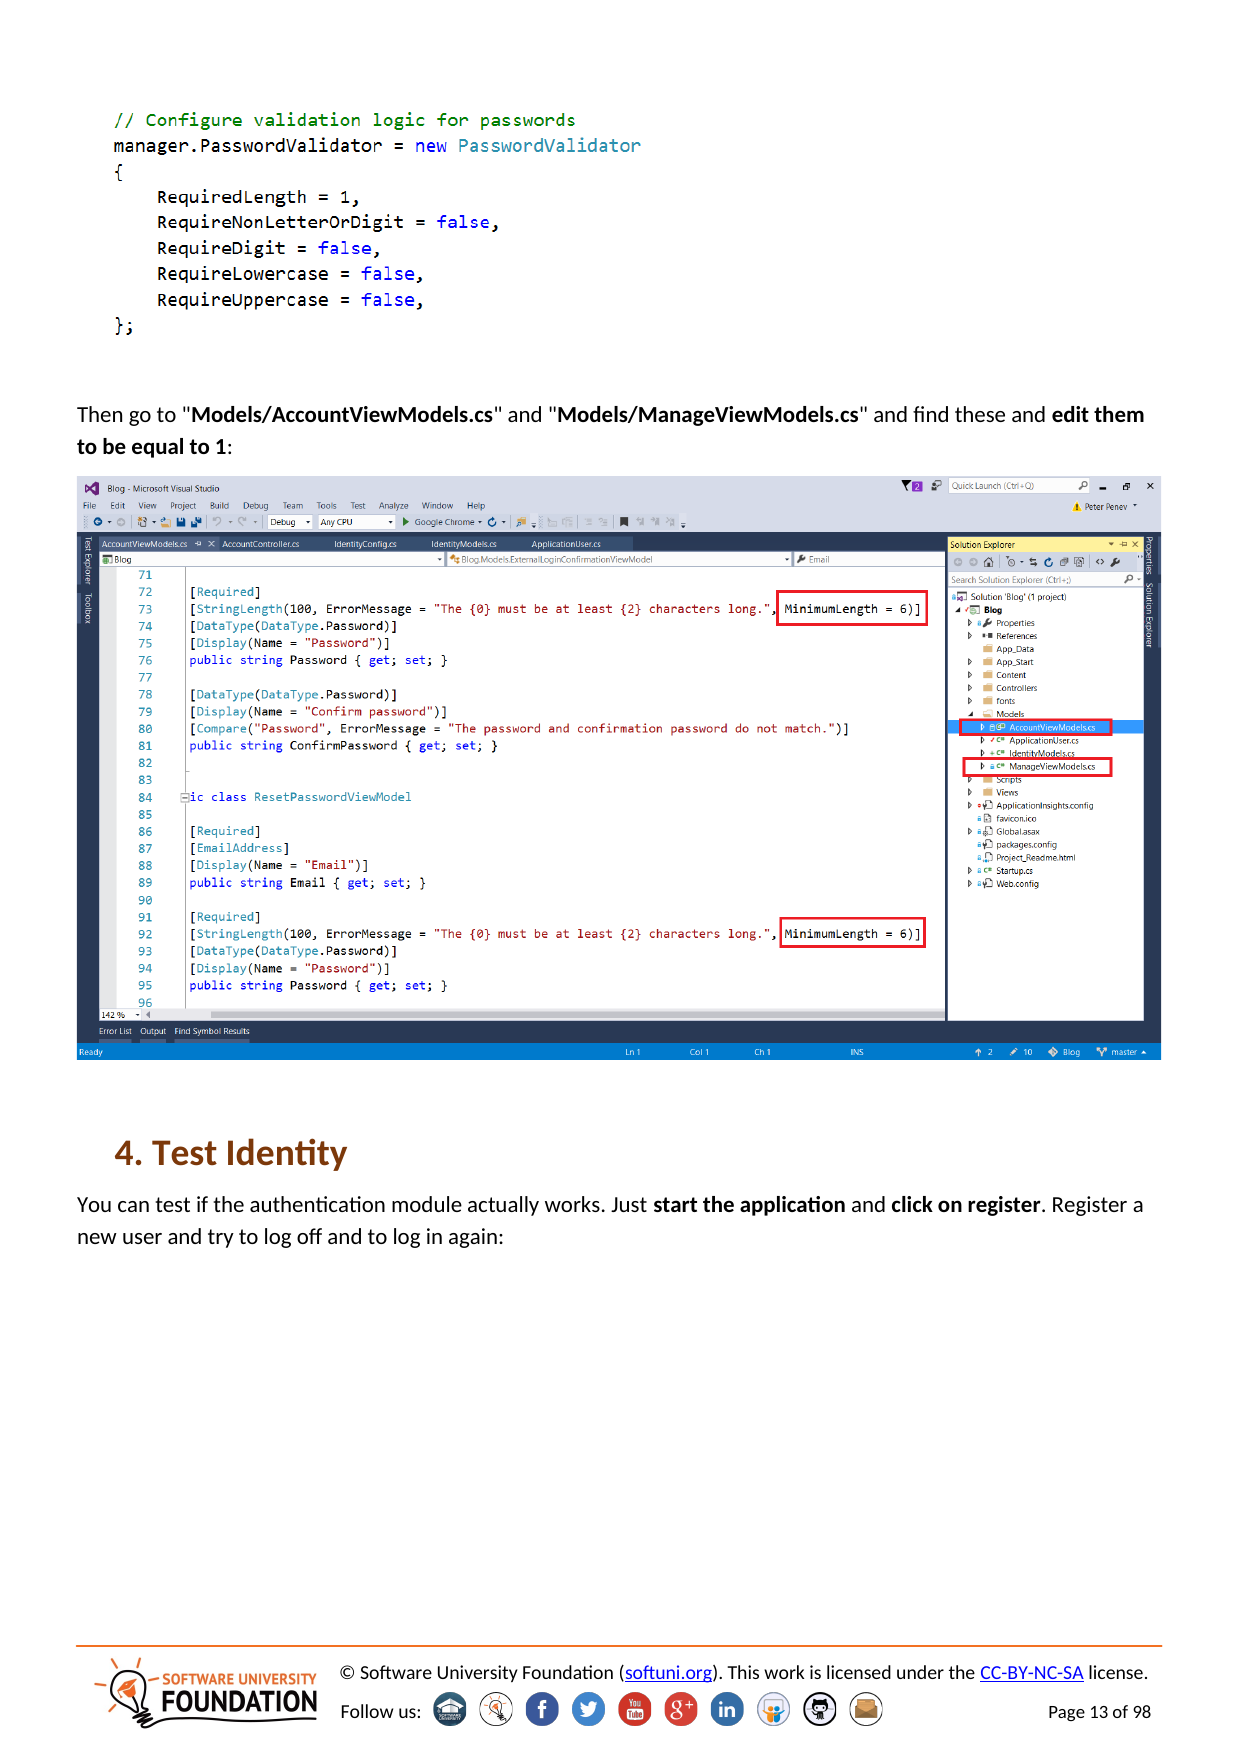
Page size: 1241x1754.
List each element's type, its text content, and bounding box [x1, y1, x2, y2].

picture [76, 476, 1162, 1060]
picture [525, 1692, 559, 1726]
picture [803, 1692, 837, 1726]
picture [76, 95, 729, 339]
picture [93, 1656, 317, 1729]
subtitle Test Identity [114, 1129, 1163, 1175]
picture [572, 1692, 605, 1726]
picture [618, 1692, 652, 1726]
picture [479, 1692, 513, 1726]
text You can test if the authentication module actually works. Just start the application and click on register. Register a new user and try to log off and to log in again: [77, 1190, 1163, 1250]
picture [664, 1692, 698, 1726]
picture [710, 1692, 744, 1726]
text Then go to "Models/AccountViewModels.cs" and "Models/ManageViewModels.cs" and find these and edit them to be equal to 1: [77, 400, 1163, 460]
picture [757, 1692, 790, 1726]
picture [433, 1692, 467, 1726]
picture [849, 1692, 883, 1726]
